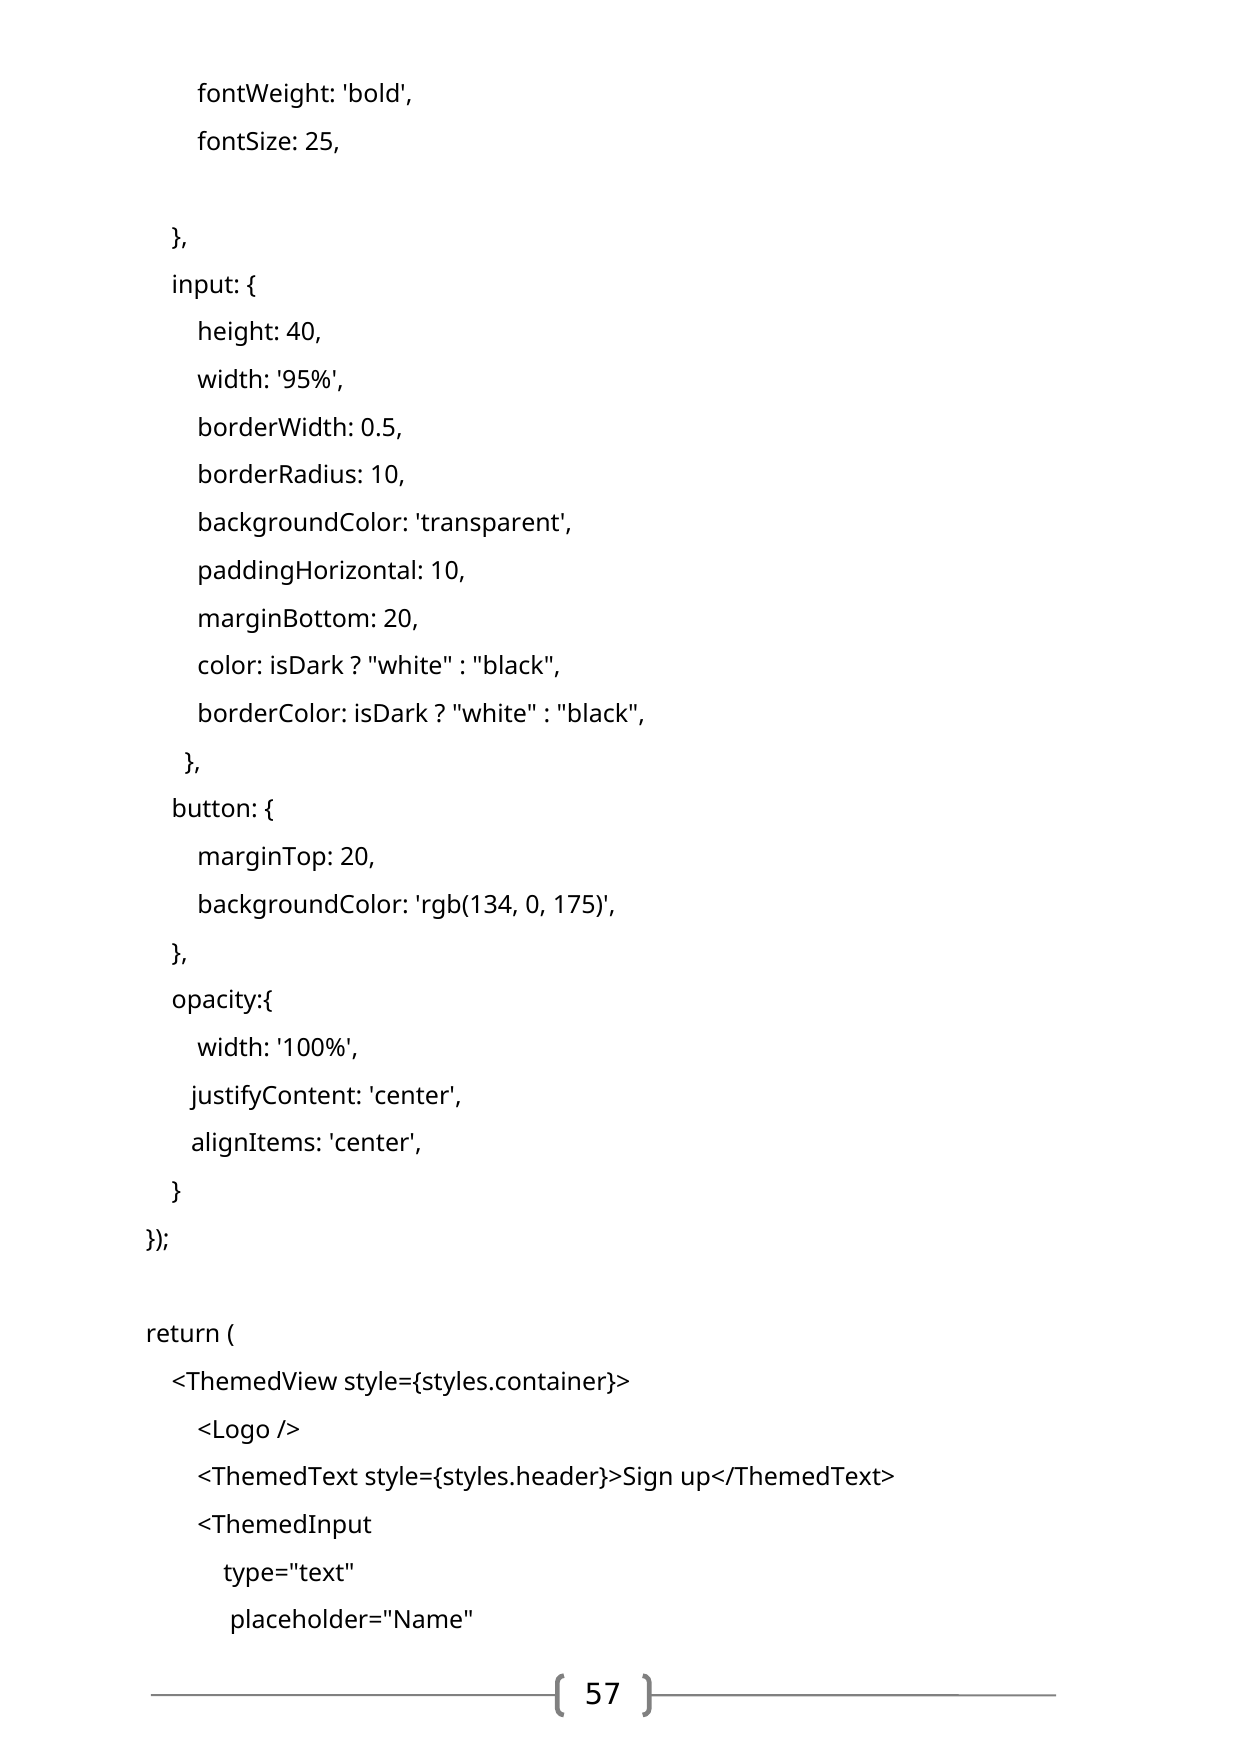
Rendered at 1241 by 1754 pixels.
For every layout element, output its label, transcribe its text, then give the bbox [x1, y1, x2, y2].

text height: 40, [120, 314, 1088, 348]
text fontSize: 25, [120, 123, 1088, 157]
text }, [120, 934, 1088, 968]
text return ( [120, 1316, 1088, 1350]
text input: { [120, 266, 1088, 300]
text button: { [120, 791, 1088, 825]
text }, [120, 743, 1088, 777]
text width: '95%', [120, 362, 1088, 396]
text backgroundColor: 'rgb(134, 0, 175)', [120, 886, 1088, 921]
text } [120, 1173, 1088, 1207]
text <ThemedInput [120, 1507, 1088, 1541]
text borderWidth: 0.5, [120, 409, 1088, 443]
text type="text" [120, 1554, 1088, 1588]
text opacity:{ [120, 982, 1088, 1016]
text <ThemedView style={styles.container}> [120, 1363, 1088, 1398]
text <Logo /> [120, 1411, 1088, 1445]
text }); [120, 1220, 1088, 1254]
text paddingHorizontal: 10, [120, 552, 1088, 587]
text justifyContent: 'center', [120, 1077, 1088, 1111]
text fontWeight: 'bold', [120, 75, 1088, 109]
text color: isDark ? "white" : "black", [120, 648, 1088, 682]
text borderRadius: 10, [120, 457, 1088, 491]
text alignItems: 'center', [120, 1125, 1088, 1159]
text }, [120, 218, 1088, 253]
text backgroundColor: 'transparent', [120, 505, 1088, 539]
text <ThemedText style={styles.header}>Sign up</ThemedText> [120, 1459, 1088, 1493]
text width: '100%', [120, 1029, 1088, 1064]
text marginTop: 20, [120, 839, 1088, 873]
text borderColor: isDark ? "white" : "black", [120, 696, 1088, 730]
text marginBottom: 20, [120, 600, 1088, 634]
text placeholder="Name" [120, 1602, 1088, 1636]
